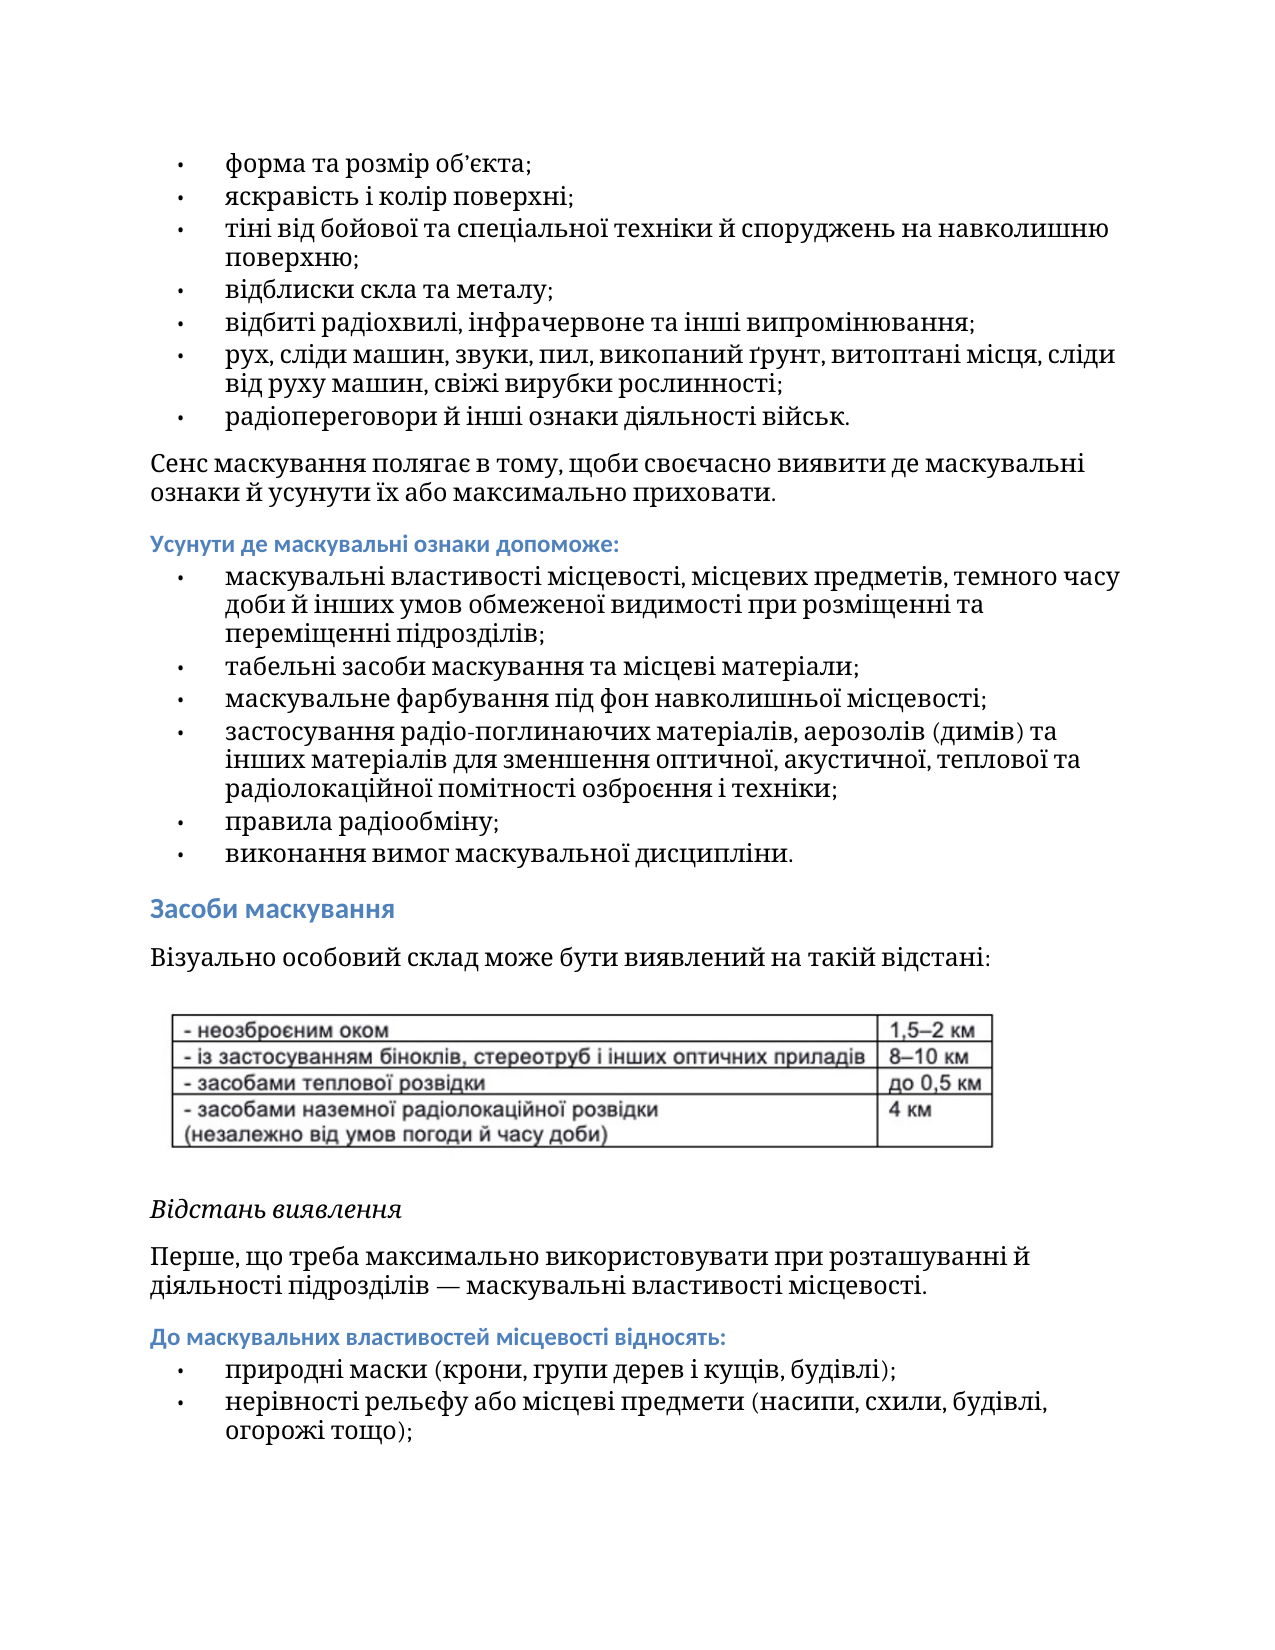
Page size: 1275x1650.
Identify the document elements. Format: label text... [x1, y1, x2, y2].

list радіопереговори й інші ознаки діяльності військ. [175, 402, 1125, 431]
list табельні засоби маскування та місцеві матеріали; [175, 653, 1125, 681]
list правила радіообміну; [175, 808, 1125, 836]
list природні маски (крони, групи дерев і кущів, будівлі); [175, 1356, 1125, 1384]
subtitle Засоби маскування [150, 890, 1125, 925]
list тіні від бойової та спеціальної техніки й споруджень на навколишню поверхню; [175, 215, 1125, 272]
list маскувальне фарбування під фон навколишньої місцевості; [175, 685, 1125, 714]
text Сенс маскування полягає в тому, щоби своєчасно виявити де маскувальні ознаки й усунути їх або максимально приховати. [150, 450, 1125, 507]
list яскравість і колір поверхні; [175, 182, 1125, 211]
list застосування радіо-поглинаючих матеріалів, аерозолів (димів) та інших матеріалів для зменшення оптичної, акустичної, теплової та радіолокаційної помітності озброєння і техніки; [175, 718, 1125, 804]
subtitle Усунути де маскувальні ознаки допоможе: [150, 528, 1125, 559]
list форма та розмір об’єкта; [175, 150, 1125, 179]
list нерівності рельєфу або місцеві предмети (насипи, схили, будівлі, огорожі тощо); [175, 1388, 1125, 1446]
list відбиті радіохвилі, інфрачервоне та інші випромінювання; [175, 309, 1125, 337]
list маскувальні властивості місцевості, місцевих предметів, темного часу доби й інших умов обмеженої видимості при розміщенні та переміщенні підрозділів; [175, 563, 1125, 649]
list відблиски скла та металу; [175, 276, 1125, 305]
subtitle До маскувальних властивостей місцевості відносять: [150, 1322, 1125, 1352]
picture [150, 991, 1011, 1175]
text Перше, що треба максимально використовувати при розташуванні й діяльності підрозділів — маскувальні властивості місцевості. [150, 1243, 1125, 1301]
text Відстань виявлення [150, 1196, 1125, 1224]
list виконання вимог маскувальної дисципліни. [175, 840, 1125, 869]
text Візуально особовий склад може бути виявлений на такій відстані: [150, 944, 1125, 973]
list рух, сліди машин, звуки, пил, викопаний ґрунт, витоптані місця, сліди від руху машин, свіжі вирубки рослинності; [175, 341, 1125, 399]
